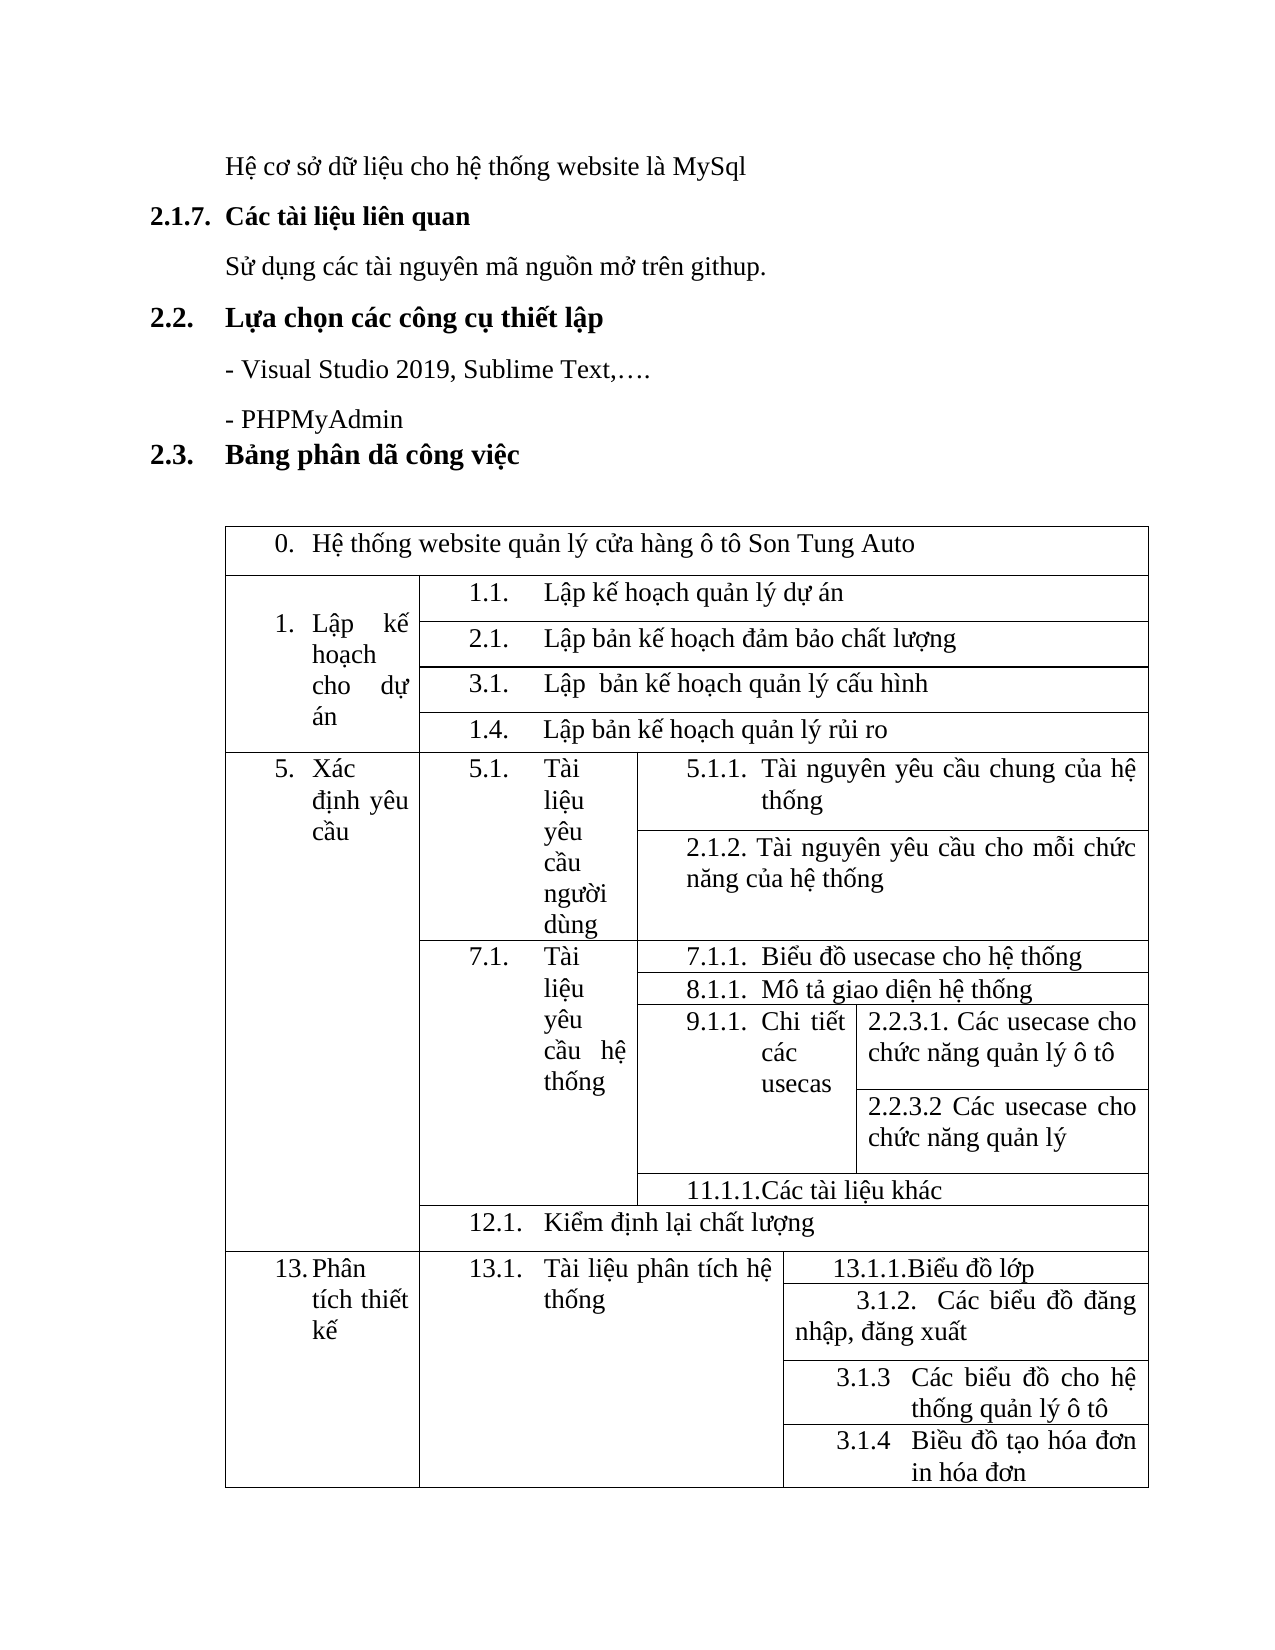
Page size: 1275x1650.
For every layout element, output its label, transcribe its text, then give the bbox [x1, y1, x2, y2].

text - Visual Studio 2019, Sublime Text,…. [150, 353, 1125, 384]
table_cell Biều đồ tạo hóa đơn in hóa đơn [784, 1425, 1148, 1487]
table_cell Tài liệu yêu cầu người dùng [420, 753, 637, 939]
table_cell 2.2.3.2 Các usecase cho chức năng quản lý [857, 1090, 1148, 1173]
list Bảng phân dã công việc [150, 437, 1125, 471]
list - PHPMyAdmin [225, 404, 1125, 435]
table_cell 2.1.2. Tài nguyên yêu cầu cho mỗi chức năng của hệ thống [638, 831, 1148, 939]
table_cell Xác định yêu cầu [226, 753, 419, 1251]
list Các tài liệu liên quan [150, 200, 1125, 231]
table_cell Chi tiết các usecas [638, 1005, 856, 1173]
table_cell Lập kế hoạch cho dự án [226, 576, 419, 752]
table_cell Tài liệu yêu cầu hệ thống [420, 941, 637, 1205]
table_cell Biểu đồ lớp [784, 1252, 1148, 1283]
table_cell Biểu đồ usecase cho hệ thống [638, 941, 1148, 972]
table_cell Các biểu đồ cho hệ thống quản lý ô tô [784, 1361, 1148, 1423]
table_cell 2.2.3.1. Các usecase cho chức năng quản lý ô tô [857, 1005, 1148, 1088]
text Sử dụng các tài nguyên mã nguồn mở trên githup. [225, 250, 1125, 282]
table_cell Tài nguyên yêu cầu chung của hệ thống [638, 753, 1148, 830]
table_cell Lập bản kế hoạch quản lý cấu hình [420, 668, 1148, 712]
table_cell Các tài liệu khác [638, 1174, 1148, 1205]
list Lựa chọn các công cụ thiết lập [150, 301, 1125, 334]
table_cell Mô tả giao diện hệ thống [638, 973, 1148, 1004]
table_cell Tài liệu phân tích hệ thống [420, 1252, 783, 1487]
table_cell Kiểm định lại chất lượng [420, 1206, 1148, 1251]
table_cell 3.1.2. Các biểu đồ đăng nhập, đăng xuất [784, 1284, 1148, 1360]
table_cell Lập kế hoạch quản lý dự án [420, 576, 1148, 621]
table_cell Phân tích thiết kế [226, 1252, 419, 1487]
table_cell Lập bản kế hoạch đảm bảo chất lượng [420, 622, 1148, 666]
text Hệ cơ sở dữ liệu cho hệ thống website là MySql [225, 150, 1125, 181]
table_header Hệ thống website quản lý cửa hàng ô tô Son Tung Auto [226, 527, 1148, 575]
table_cell 1.4. Lập bản kế hoạch quản lý rủi ro [420, 713, 1148, 752]
